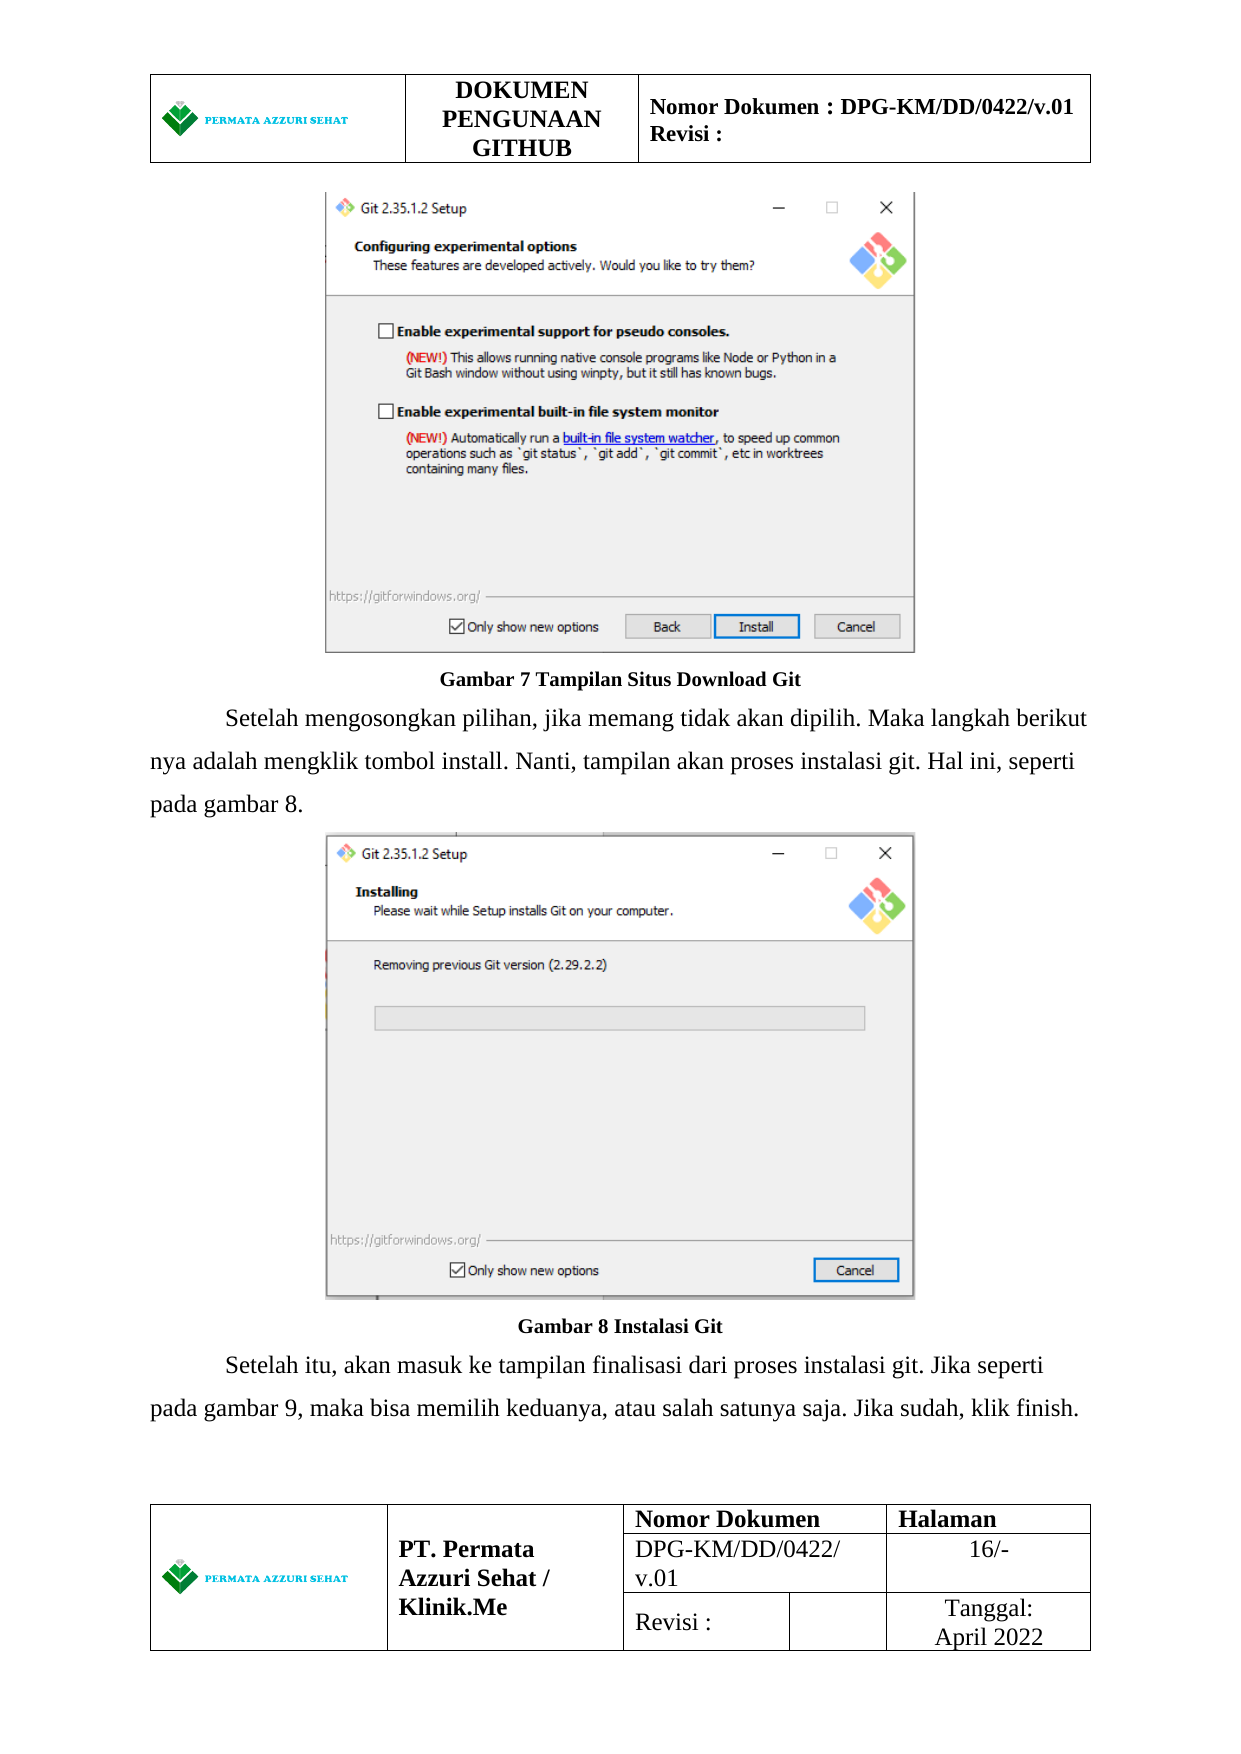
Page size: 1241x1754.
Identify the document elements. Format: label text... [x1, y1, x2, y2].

text Setelah itu, akan masuk ke tampilan finalisasi dari proses instalasi git. Jika seperti pada gambar 9, maka bisa memilih keduanya, atau salah satunya saja. Jika sudah, klik finish. [150, 1350, 1090, 1422]
text Setelah mengosongkan pilihan, jika memang tidak akan dipilih. Maka langkah berikut nya adalah mengklik tombol install. Nanti, tampilan akan proses instalasi git. Hal ini, seperti pada gambar 8. [150, 703, 1090, 818]
picture [161, 101, 363, 137]
picture [325, 832, 916, 1300]
picture [325, 192, 916, 653]
text Gambar 7 Tampilan Situs Download Git [150, 667, 1090, 691]
picture [161, 1559, 363, 1595]
text Gambar 8 Instalasi Git [150, 1314, 1090, 1338]
